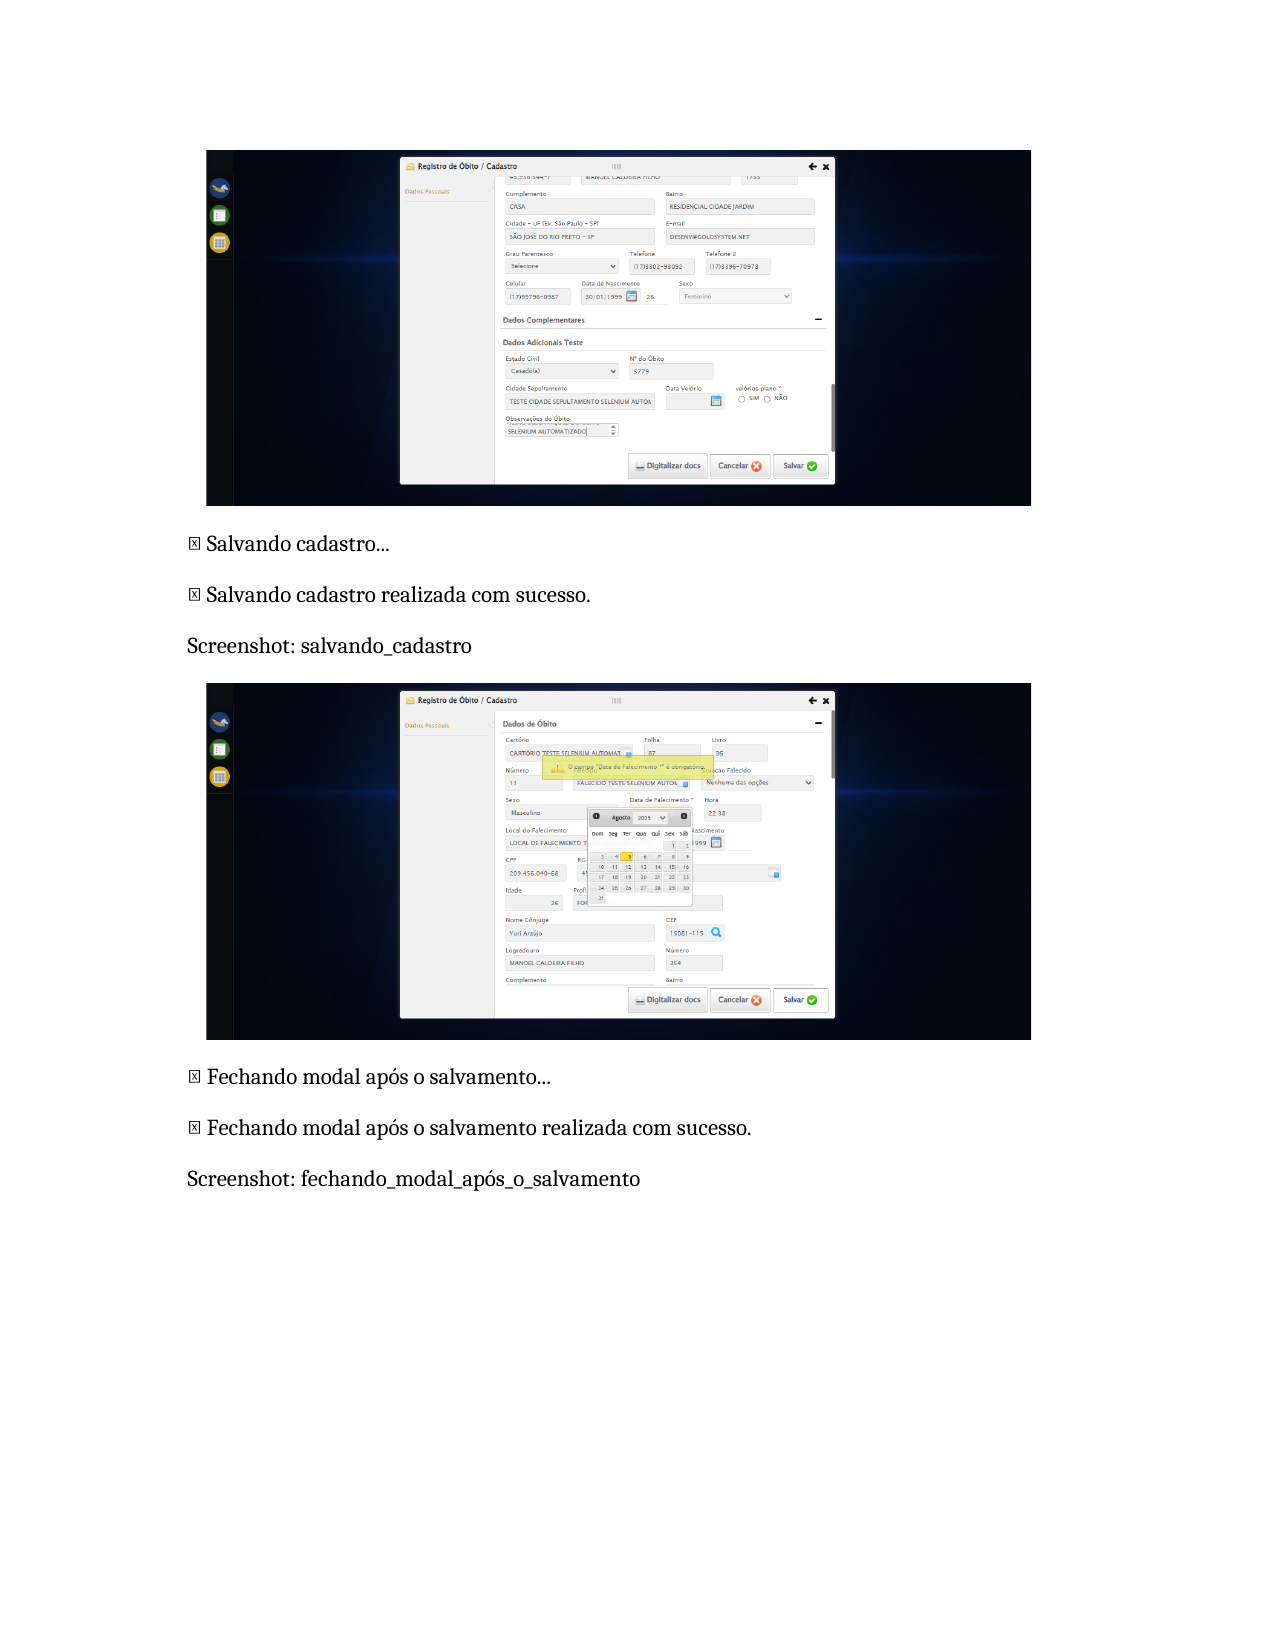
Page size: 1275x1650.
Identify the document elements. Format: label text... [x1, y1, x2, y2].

text 🔄 Salvando cadastro... [187, 530, 1087, 557]
picture [206, 683, 1032, 1040]
picture [206, 150, 1032, 506]
text ✅ Salvando cadastro realizada com sucesso. [187, 581, 1087, 608]
text ✅ Fechando modal após o salvamento realizada com sucesso. [187, 1115, 1087, 1141]
text Screenshot: salvando_cadastro [187, 632, 1087, 659]
text Screenshot: fechando_modal_após_o_salvamento [187, 1166, 1087, 1192]
text 🔄 Fechando modal após o salvamento... [187, 1064, 1087, 1090]
